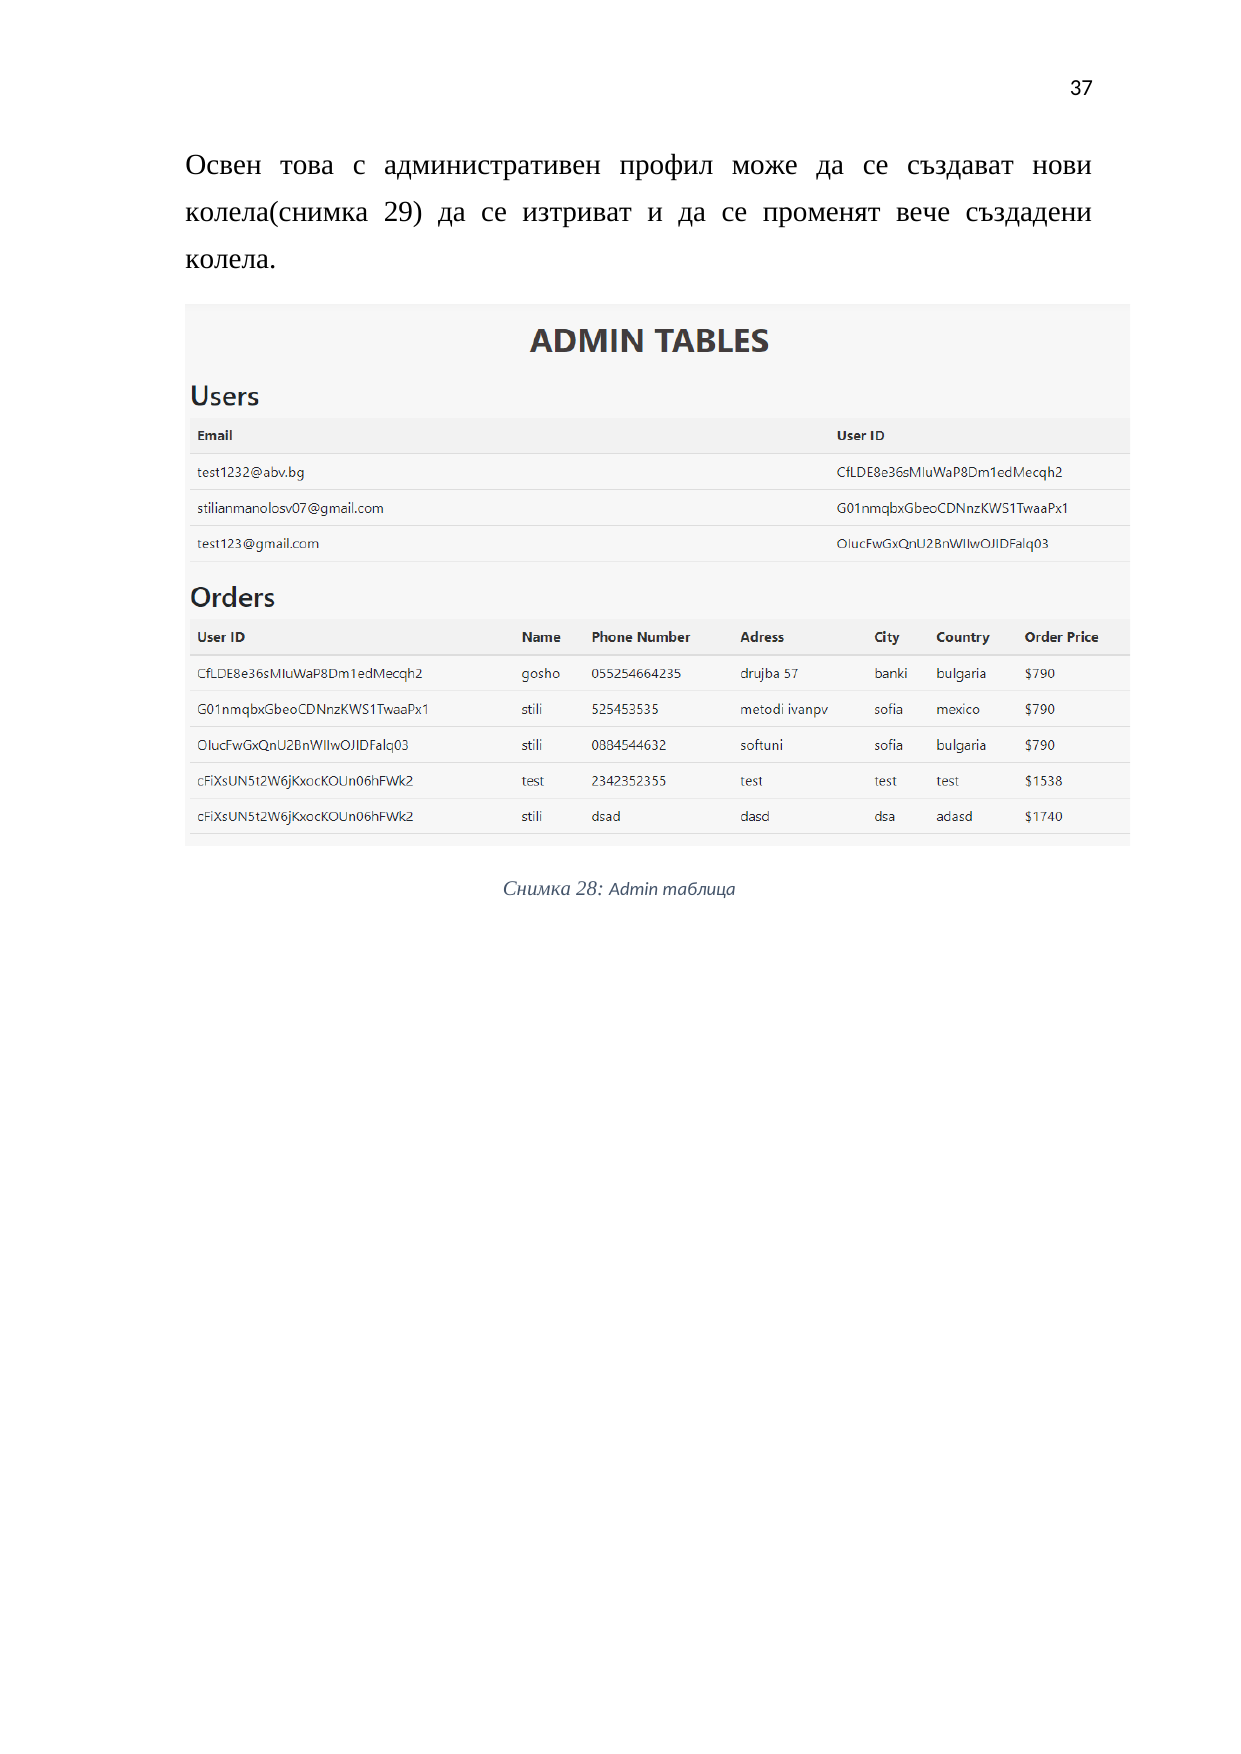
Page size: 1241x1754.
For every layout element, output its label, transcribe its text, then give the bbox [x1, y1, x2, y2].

picture [185, 304, 1130, 846]
text Снимка 28: Admin таблица [148, 876, 1093, 900]
text Освен това с административен профил може да се създават нови колела(снимка 29) да се изтриват и да се променят вече създадени колела. [185, 147, 1093, 275]
